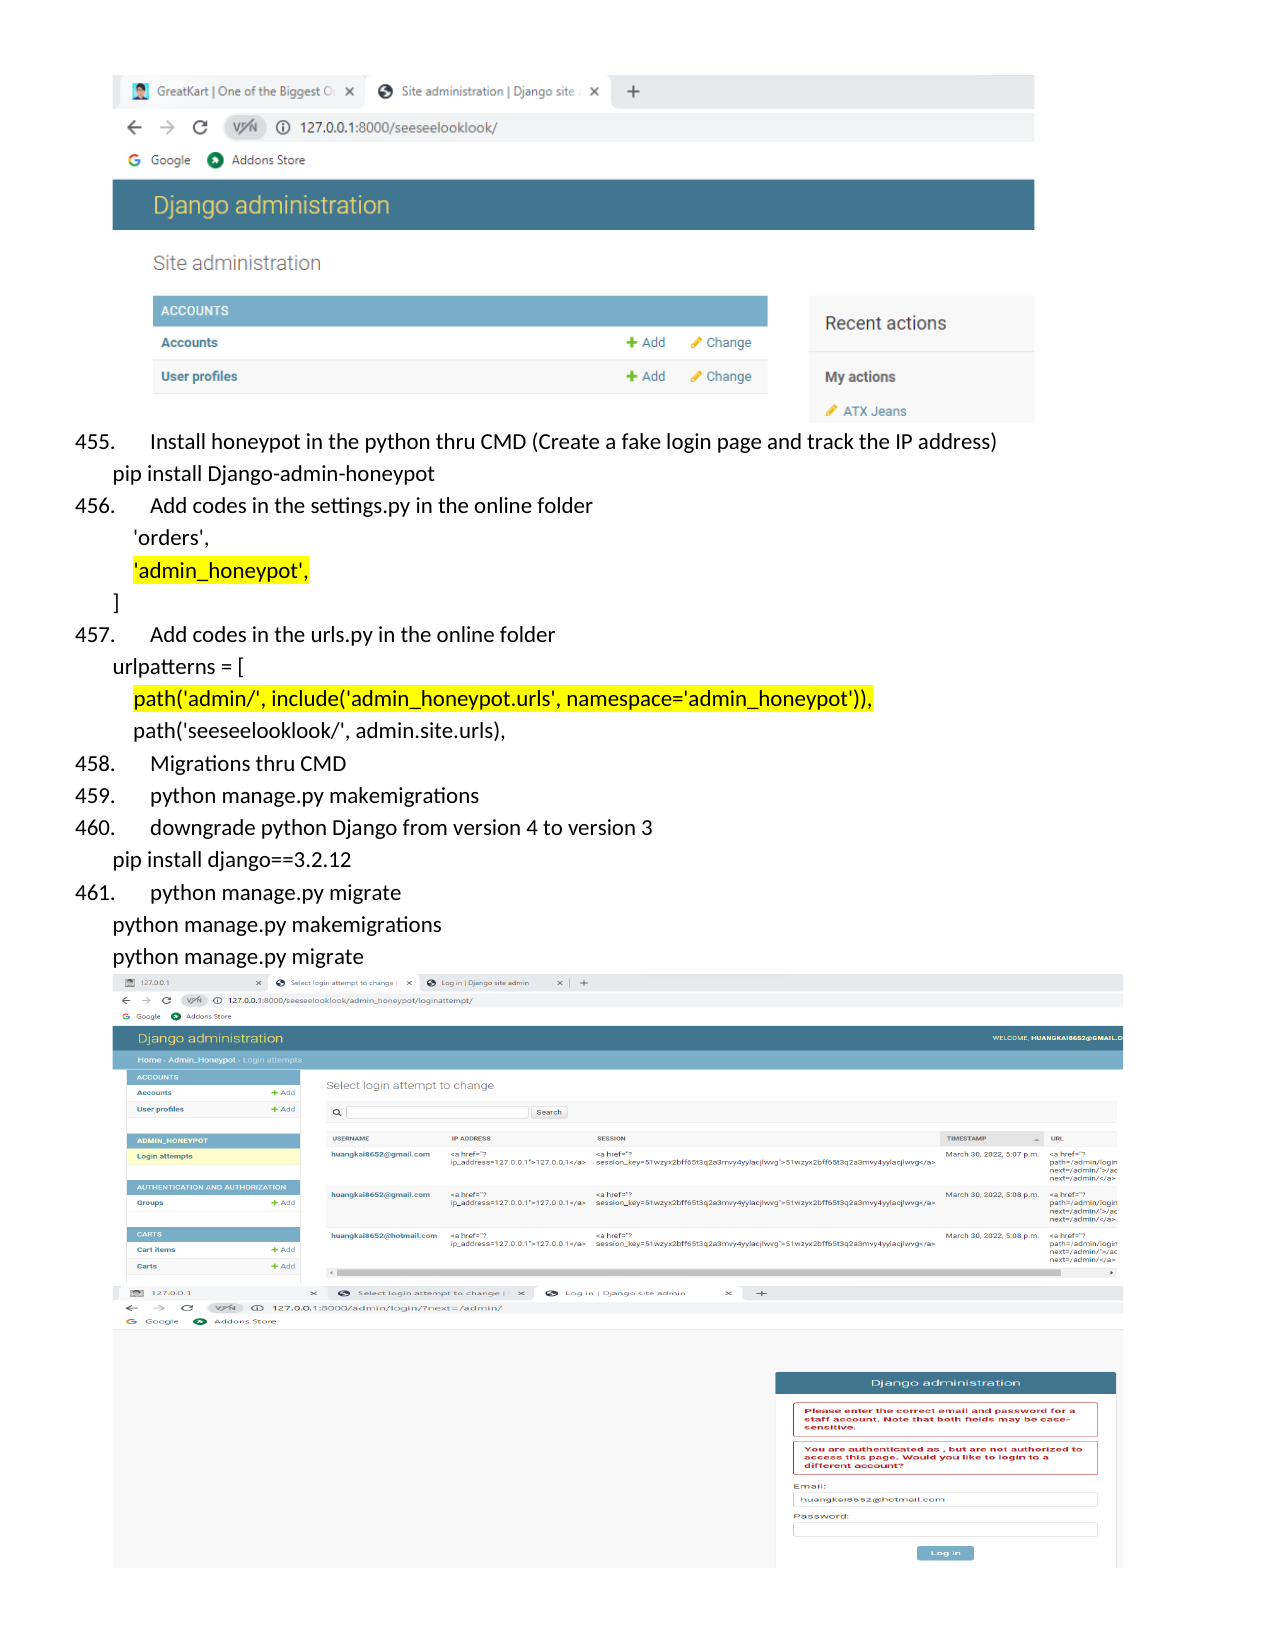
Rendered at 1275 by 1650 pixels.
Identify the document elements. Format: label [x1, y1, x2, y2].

picture [112, 974, 1124, 1283]
picture [112, 75, 1035, 423]
picture [112, 1286, 1124, 1568]
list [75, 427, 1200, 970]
